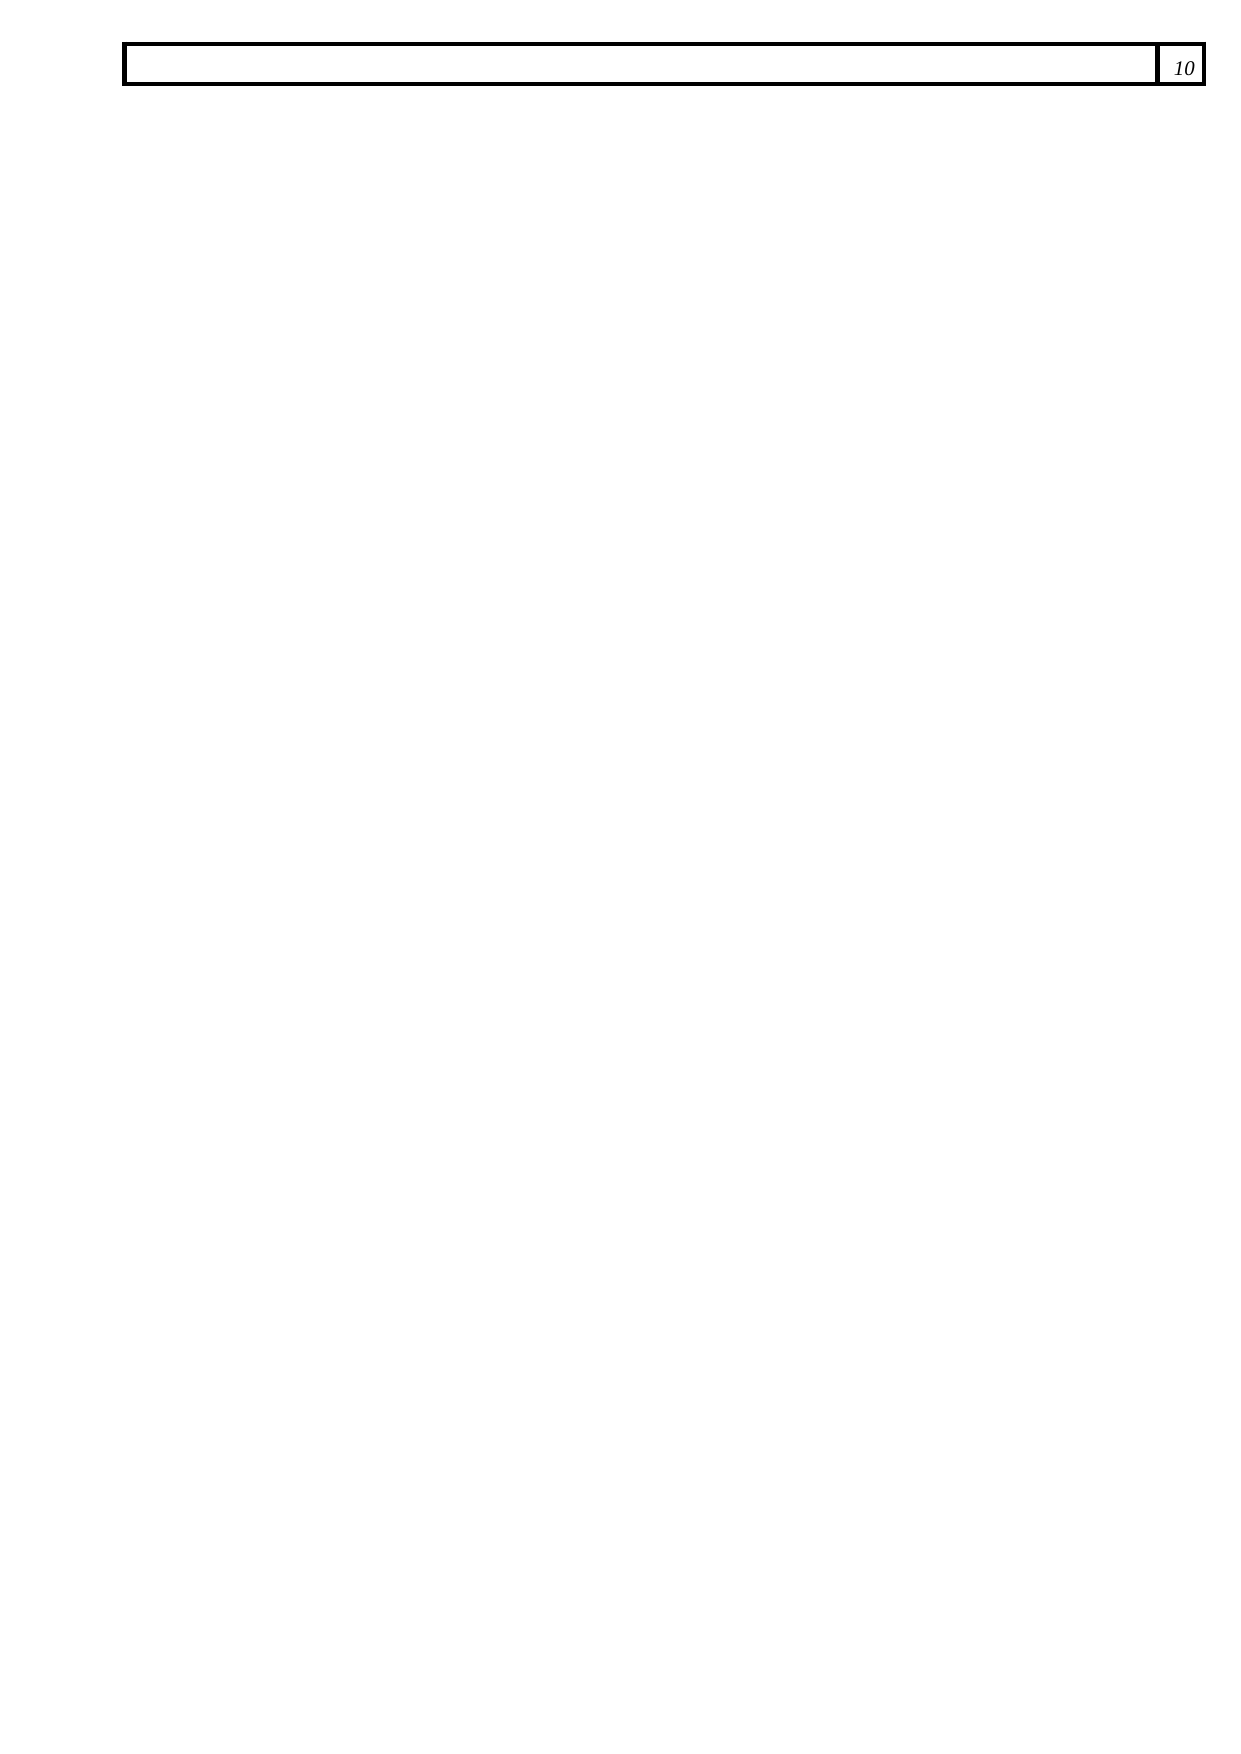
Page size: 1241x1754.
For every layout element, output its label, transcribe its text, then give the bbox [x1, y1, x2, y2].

table_cell [127, 46, 1155, 81]
table_cell 10 [1160, 46, 1202, 81]
